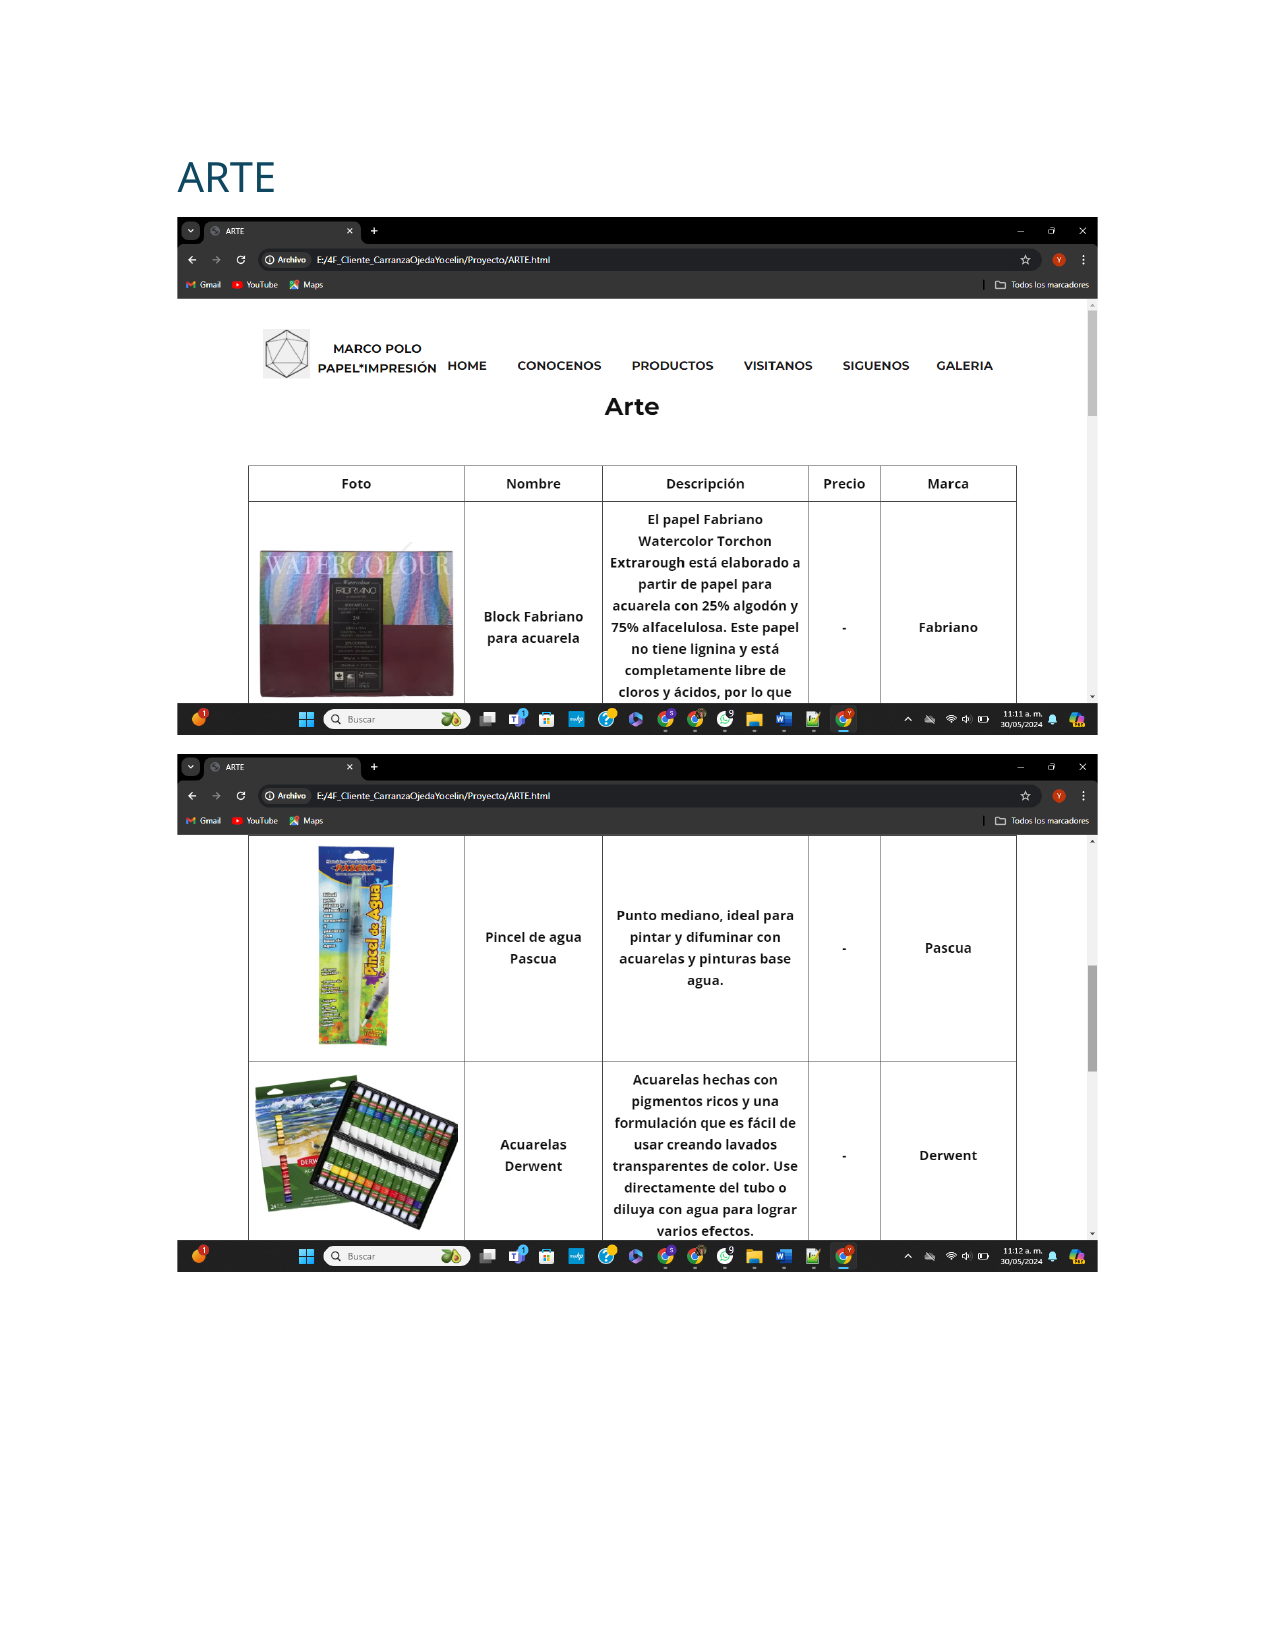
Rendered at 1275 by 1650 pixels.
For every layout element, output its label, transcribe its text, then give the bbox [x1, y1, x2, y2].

picture [177, 217, 1098, 735]
picture [177, 754, 1098, 1272]
subtitle ARTE [177, 148, 1098, 204]
